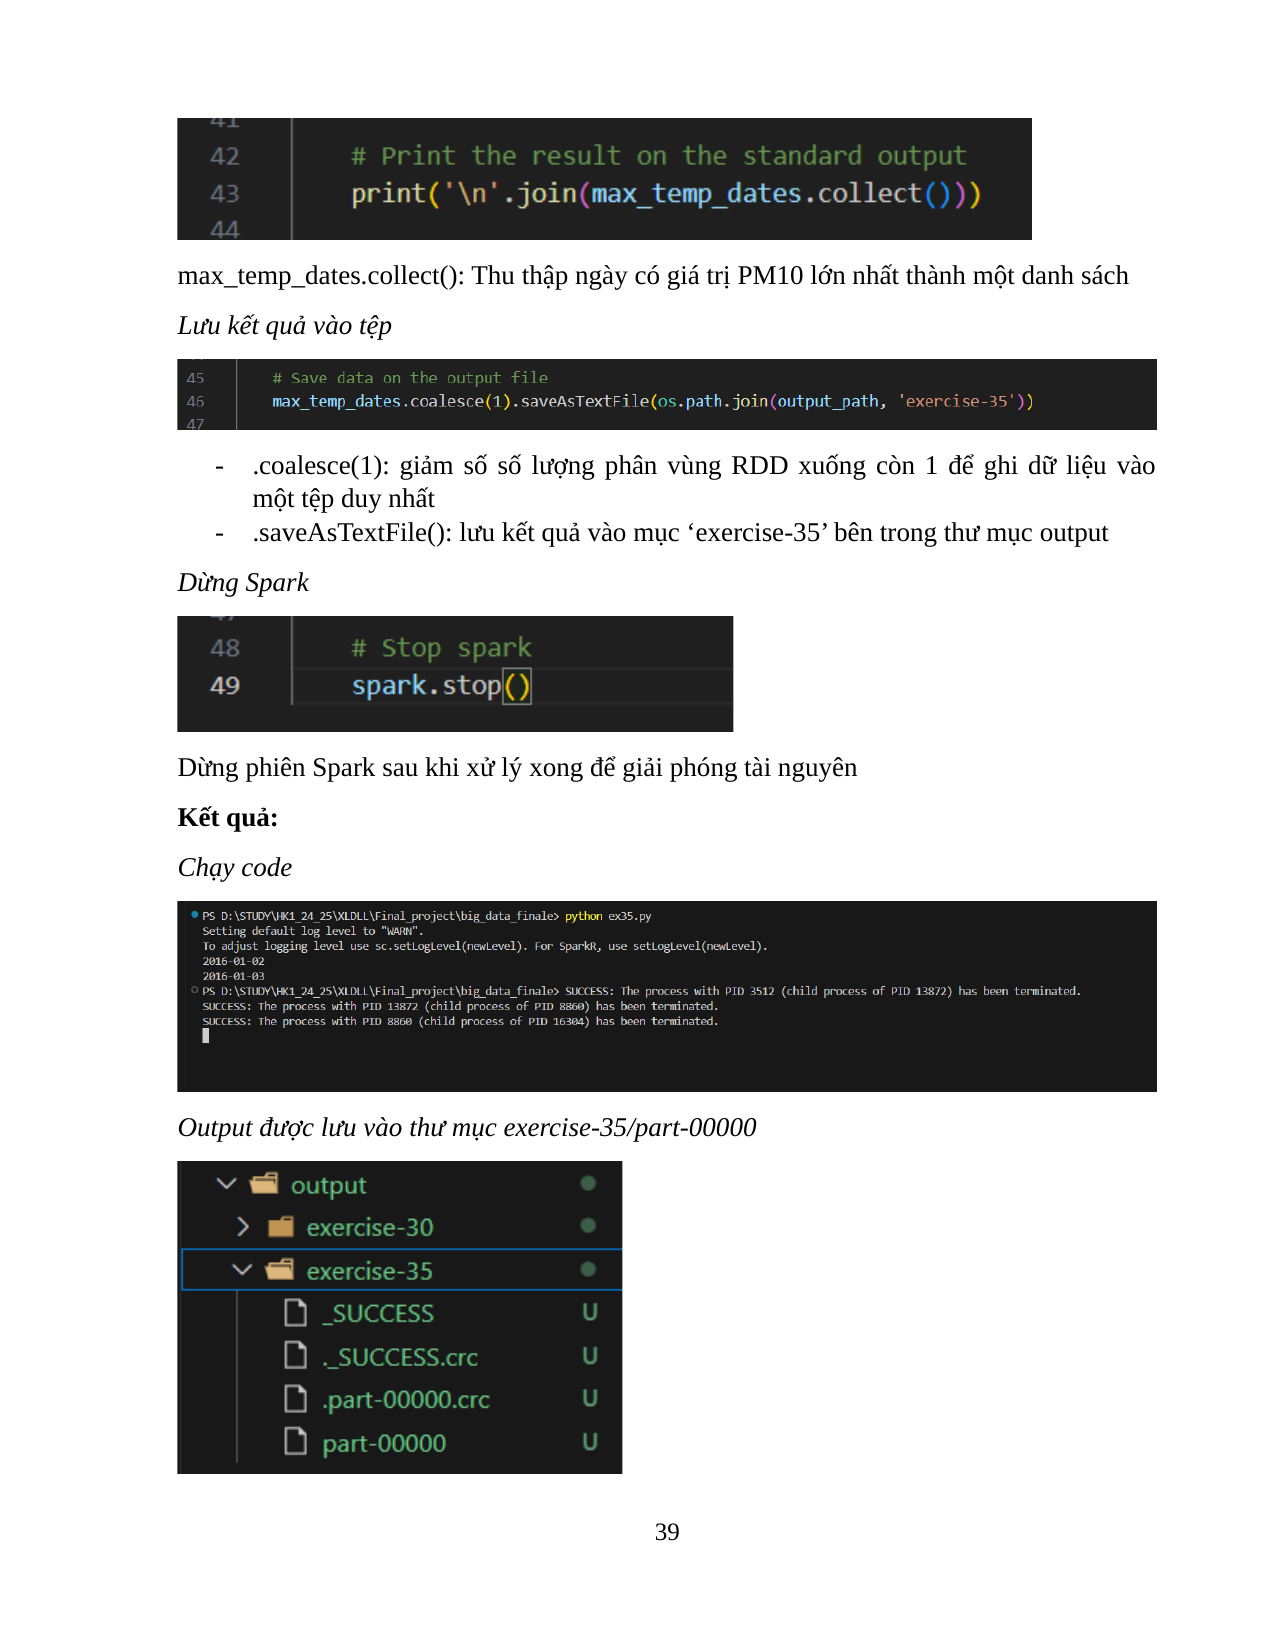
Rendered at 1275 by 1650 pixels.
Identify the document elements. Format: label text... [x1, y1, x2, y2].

text Chạy code [177, 851, 1157, 883]
list .coalesce(1): giảm số số lượng phân vùng RDD xuống còn 1 để ghi dữ liệu vào một tệp duy nhất [215, 449, 1157, 514]
text Kết quả: [177, 801, 1157, 832]
picture [177, 359, 1157, 430]
text Lưu kết quả vào tệp [177, 309, 1157, 340]
text max_temp_dates.collect(): Thu thập ngày có giá trị PM10 lớn nhất thành một danh sách [177, 259, 1157, 290]
text Output được lưu vào thư mục exercise-35/part-00000 [177, 1111, 1157, 1142]
picture [177, 118, 1032, 240]
picture [177, 616, 734, 732]
picture [177, 1161, 623, 1474]
picture [177, 901, 1157, 1092]
text Dừng Spark [177, 566, 1157, 597]
list .saveAsTextFile(): lưu kết quả vào mục ‘exercise-35’ bên trong thư mục output [215, 516, 1157, 547]
text Dừng phiên Spark sau khi xử lý xong để giải phóng tài nguyên [177, 751, 1157, 782]
